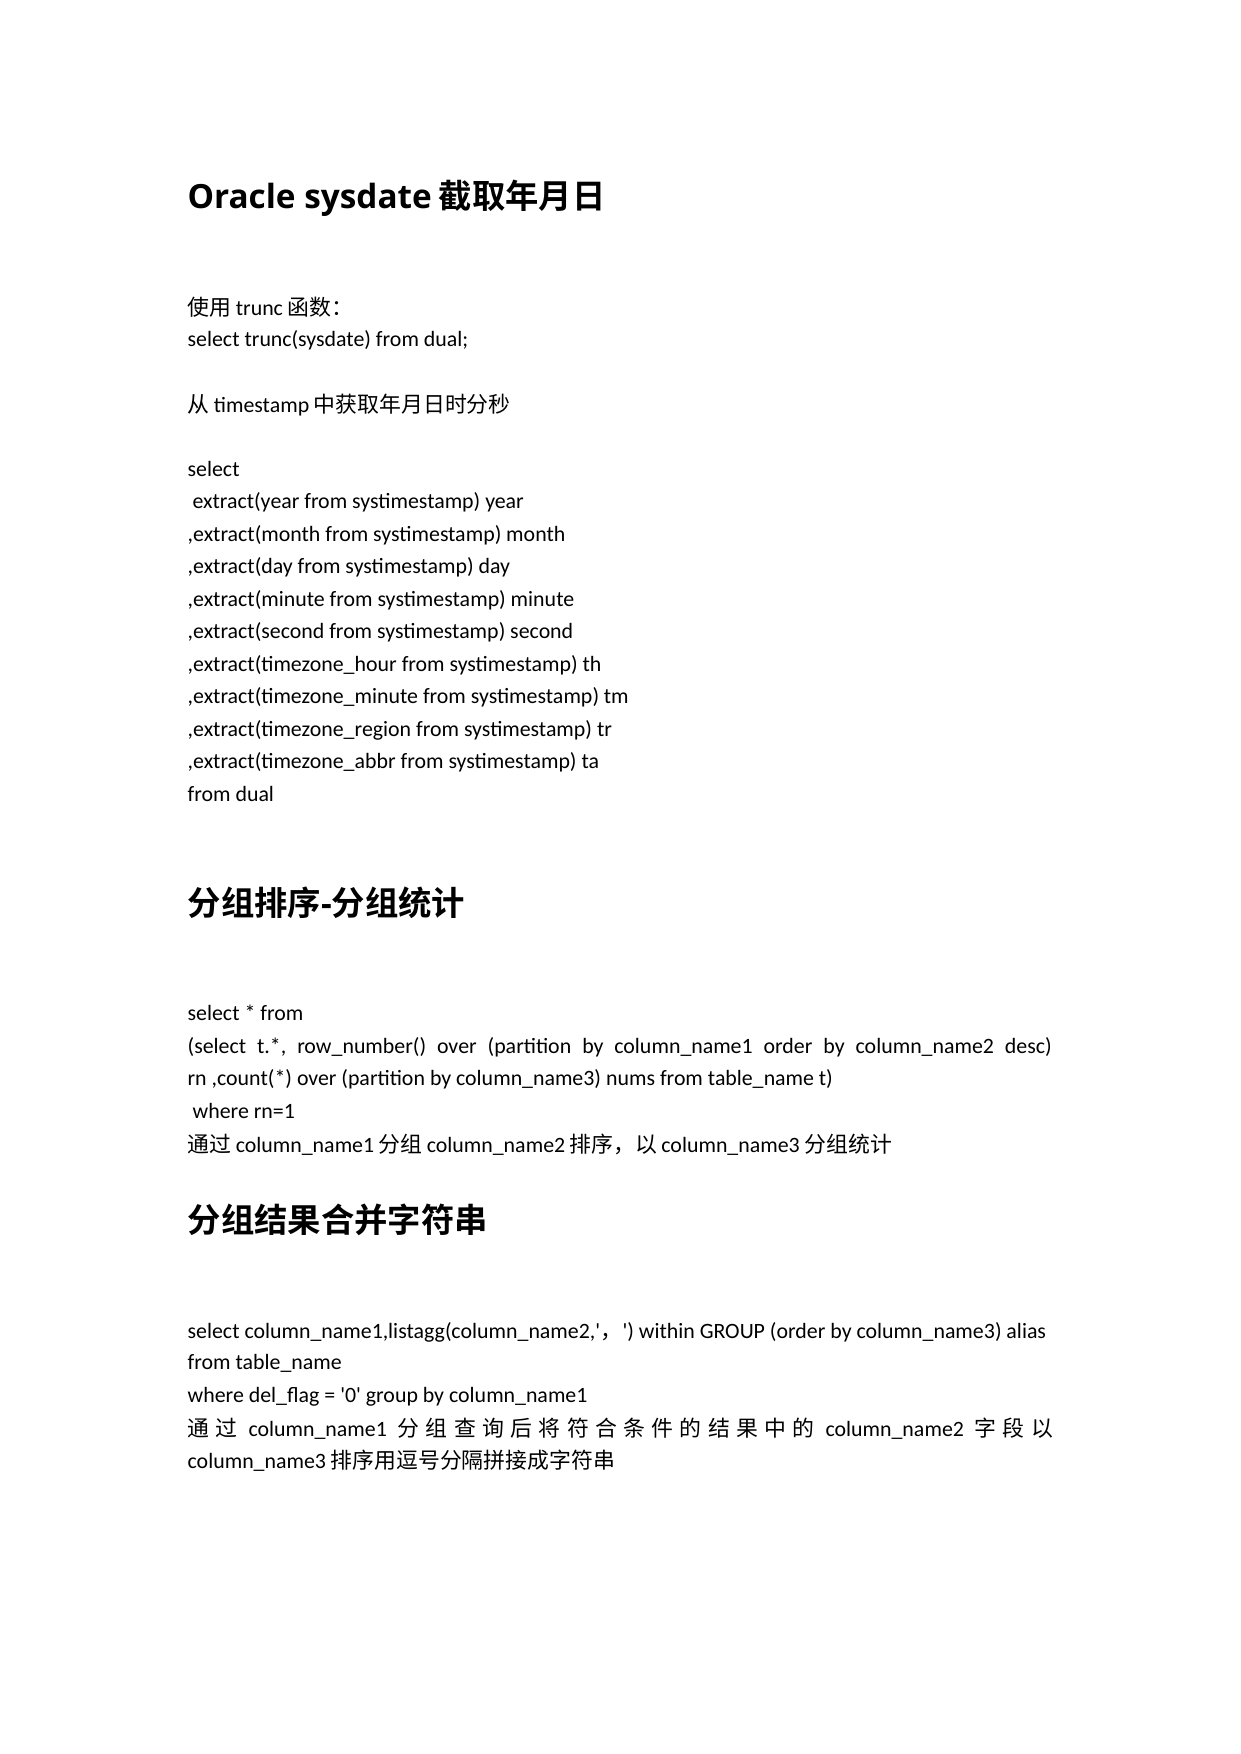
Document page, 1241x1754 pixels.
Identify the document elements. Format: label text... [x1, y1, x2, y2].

text 从timestamp中获取年月日时分秒 [187, 387, 1053, 419]
text select trunc(sysdate) from dual; [187, 322, 1053, 354]
subtitle Oracle sysdate截取年月日 [187, 162, 1053, 227]
text 通过column_name1分组查询后将符合条件的结果中的column_name2字段以column_name3排序用逗号分隔拼接成字符串 [187, 1411, 1053, 1476]
text ,extract(minute from systimestamp) minute [187, 582, 1053, 614]
text from dual [187, 777, 1053, 809]
text ,extract(timezone_region from systimestamp) tr [187, 712, 1053, 744]
text from table_name [187, 1346, 1053, 1378]
text 通过column_name1分组column_name2排序，以column_name3分组统计 [187, 1126, 1053, 1159]
text (select t.*, row_number() over (partition by column_name1 order by column_name2 desc) rn ,count(*) over (partition by column_name3) nums from table_name t) [187, 1029, 1053, 1094]
text ,extract(timezone_hour from systimestamp) th [187, 647, 1053, 679]
text ,extract(day from systimestamp) day [187, 549, 1053, 582]
text ,extract(timezone_abbr from systimestamp) ta [187, 744, 1053, 777]
subtitle 分组排序-分组统计 [187, 869, 1053, 934]
text 使用trunc函数： [187, 289, 1053, 322]
text select [187, 452, 1053, 484]
subtitle 分组结果合并字符串 [187, 1186, 1053, 1251]
text extract(year from systimestamp) year [187, 484, 1053, 517]
text ,extract(month from systimestamp) month [187, 517, 1053, 549]
text select * from [187, 996, 1053, 1029]
text where rn=1 [187, 1094, 1053, 1126]
text ,extract(timezone_minute from systimestamp) tm [187, 679, 1053, 712]
text select column_name1,listagg(column_name2,'，') within GROUP (order by column_name3) alias [187, 1313, 1053, 1346]
text ,extract(second from systimestamp) second [187, 614, 1053, 647]
text where del_flag = '0' group by column_name1 [187, 1378, 1053, 1411]
